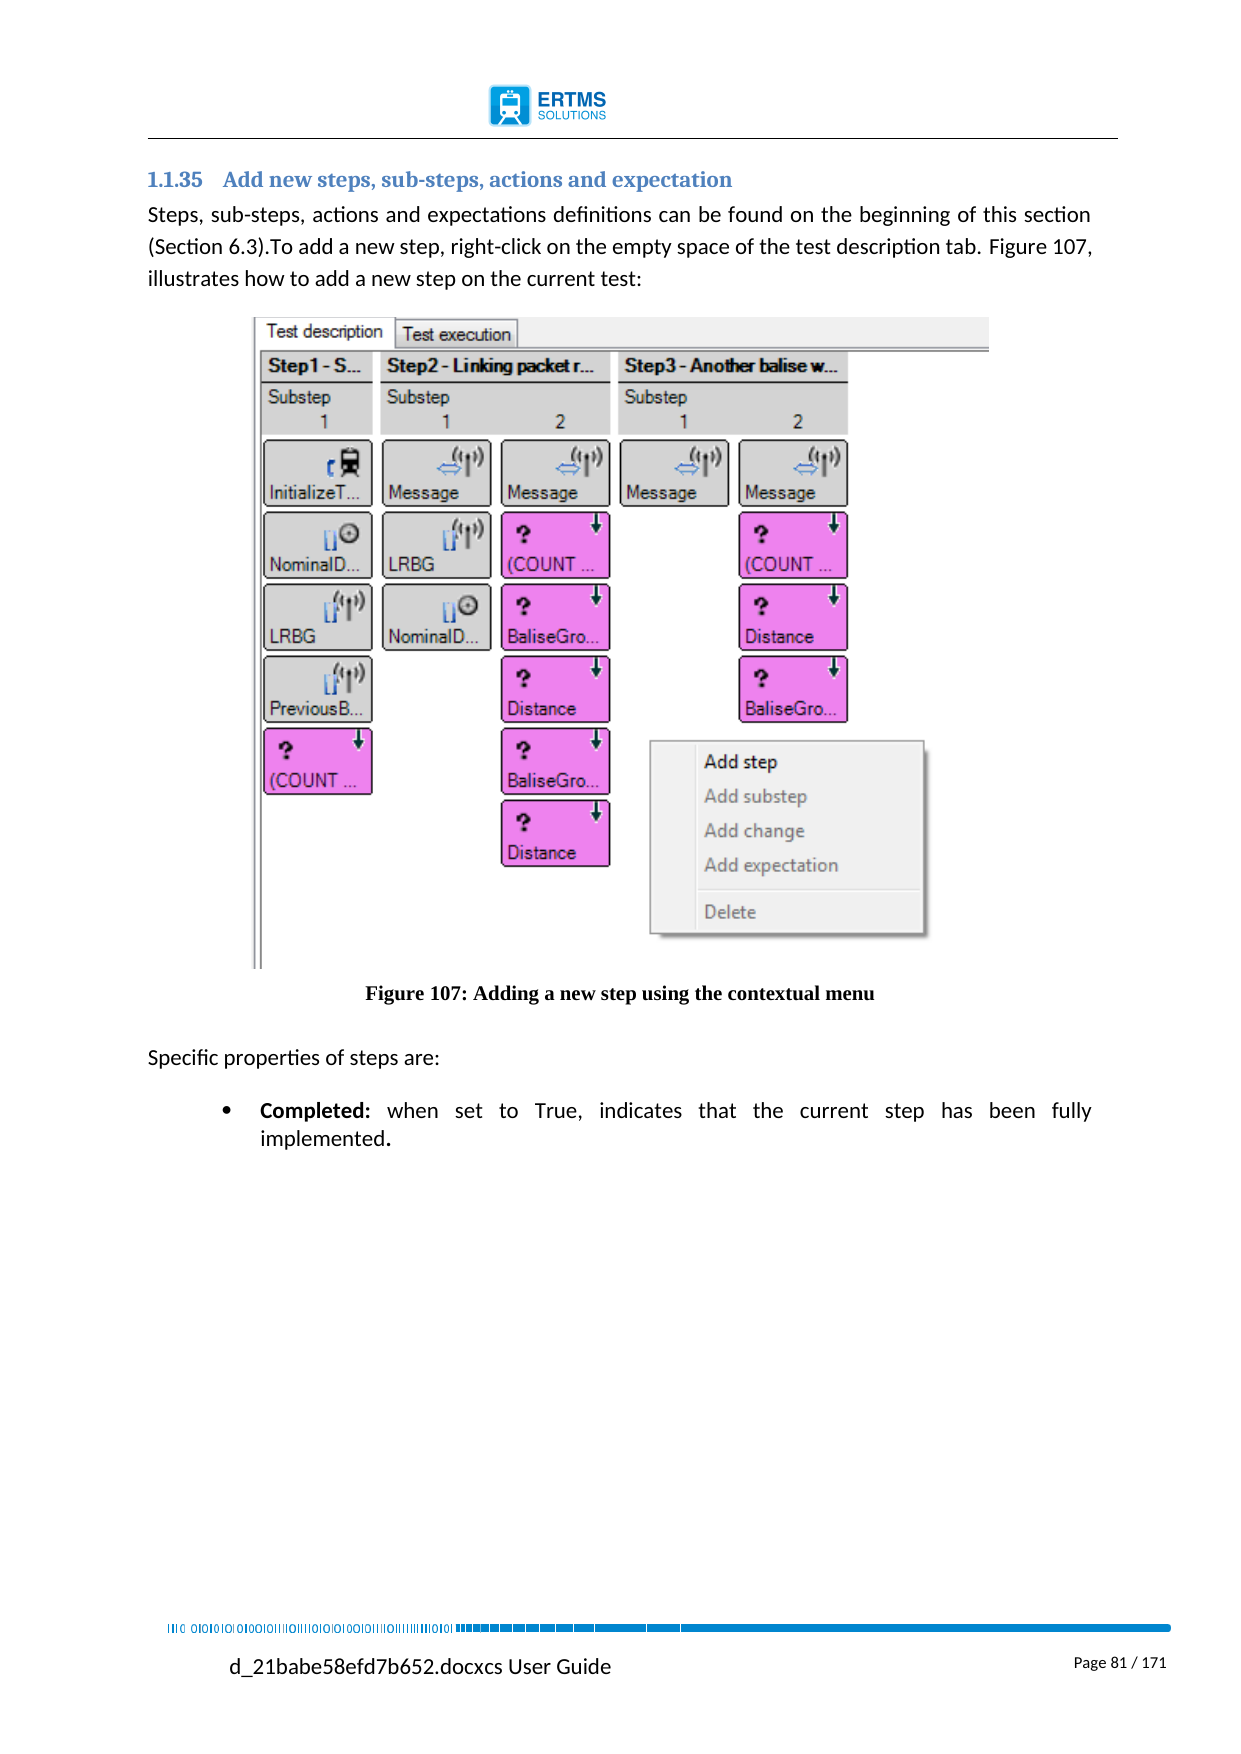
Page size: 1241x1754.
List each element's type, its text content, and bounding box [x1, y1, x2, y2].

picture [477, 73, 617, 138]
subtitle Add new steps, sub-steps, actions and expectation [148, 167, 1093, 193]
picture [251, 317, 989, 969]
list Completed: when set to True, indicates that the current step has been fully implemented. [223, 1096, 1093, 1152]
text Steps, sub-steps, actions and expectations definitions can be found on the beginning of this section (Section 6.3).To add a new step, right-click on the empty space of the test description tab. Figure 107, illustrates how to add a new step on the current test: [148, 200, 1093, 292]
picture [167, 1624, 1171, 1633]
text Specific properties of steps are: [148, 1043, 1093, 1071]
text Figure 107: Adding a new step using the contextual menu [148, 981, 1093, 1005]
